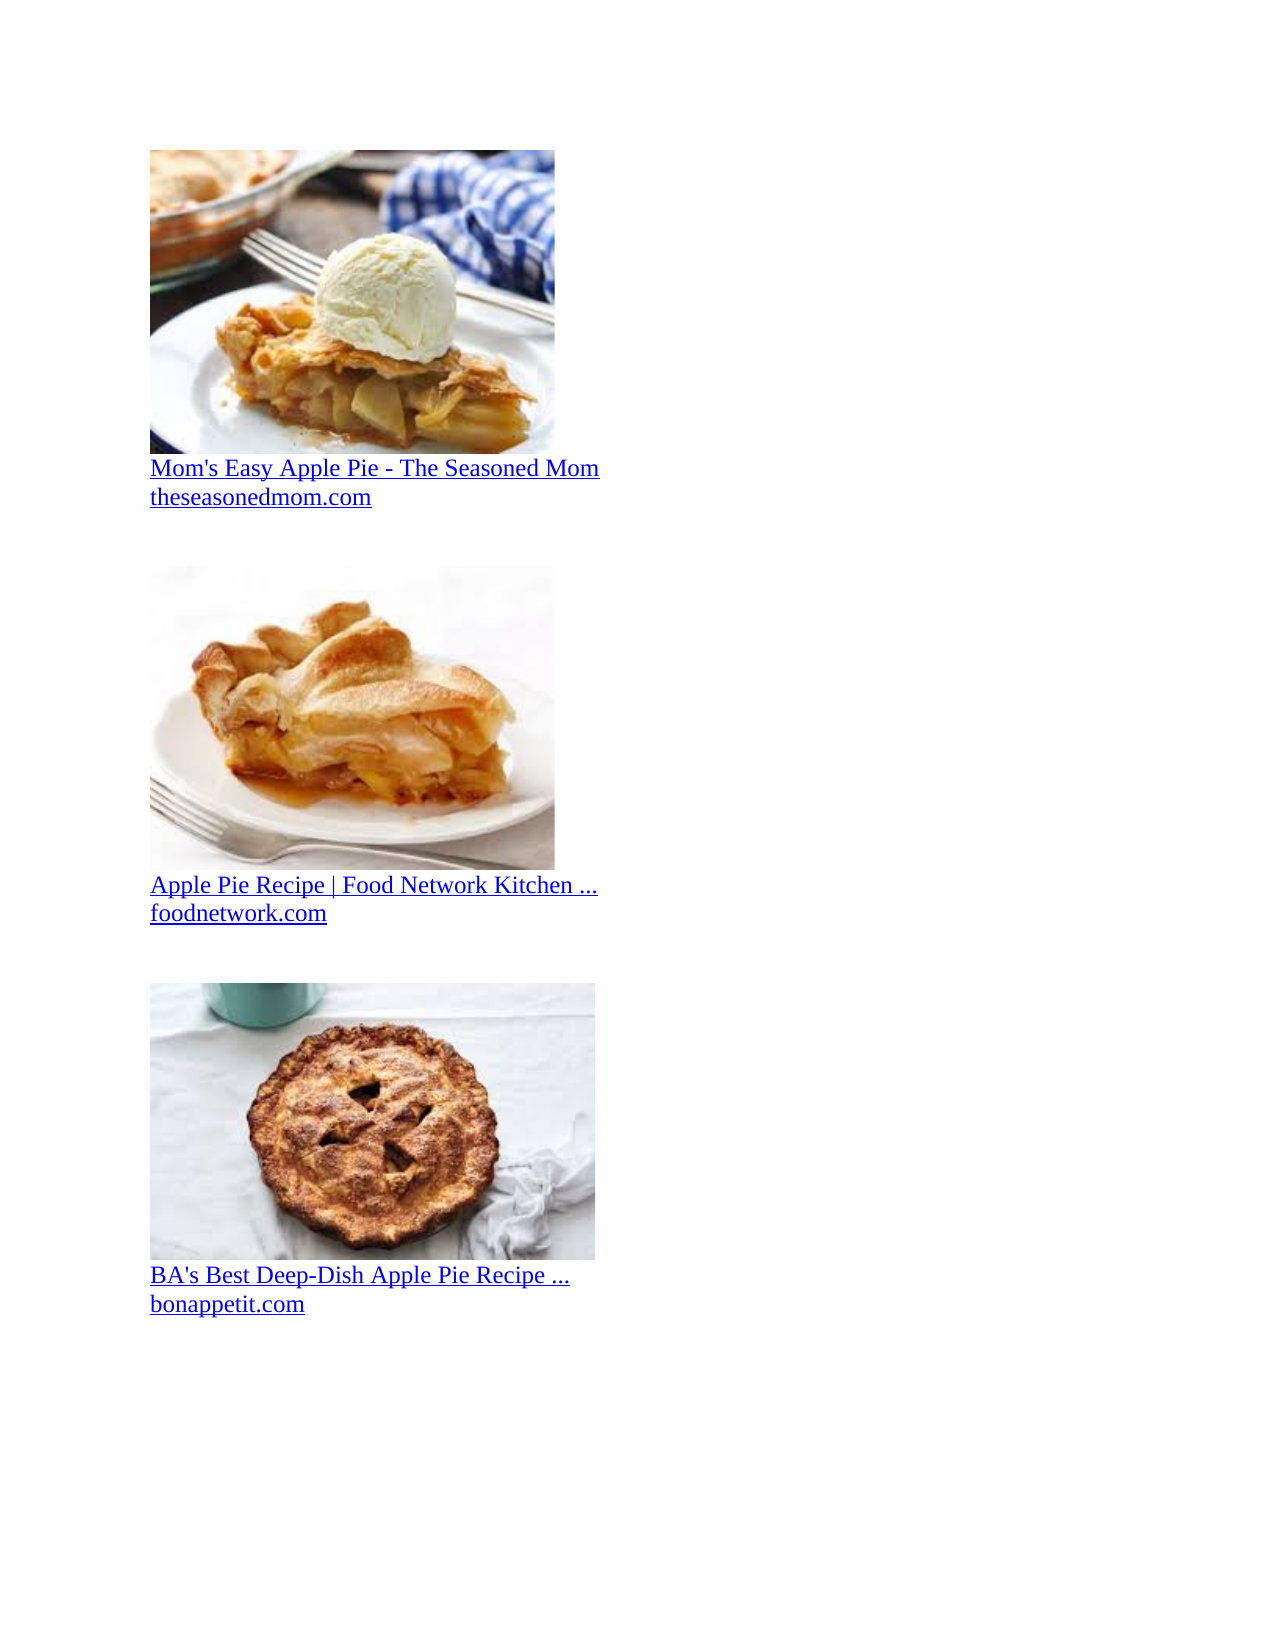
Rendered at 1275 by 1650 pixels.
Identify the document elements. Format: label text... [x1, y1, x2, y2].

text Mom's Easy Apple Pie - The Seasoned Mom [150, 453, 1125, 482]
picture [150, 150, 555, 454]
text Apple Pie Recipe | Food Network Kitchen ... [150, 870, 1125, 898]
text bonappetit.com [150, 1289, 1125, 1317]
text BA's Best Deep-Dish Apple Pie Recipe ... [150, 1260, 1125, 1289]
picture [150, 983, 596, 1260]
picture [150, 566, 555, 870]
text foodnetwork.com [150, 898, 1125, 927]
text theseasonedmom.com [150, 482, 1125, 511]
